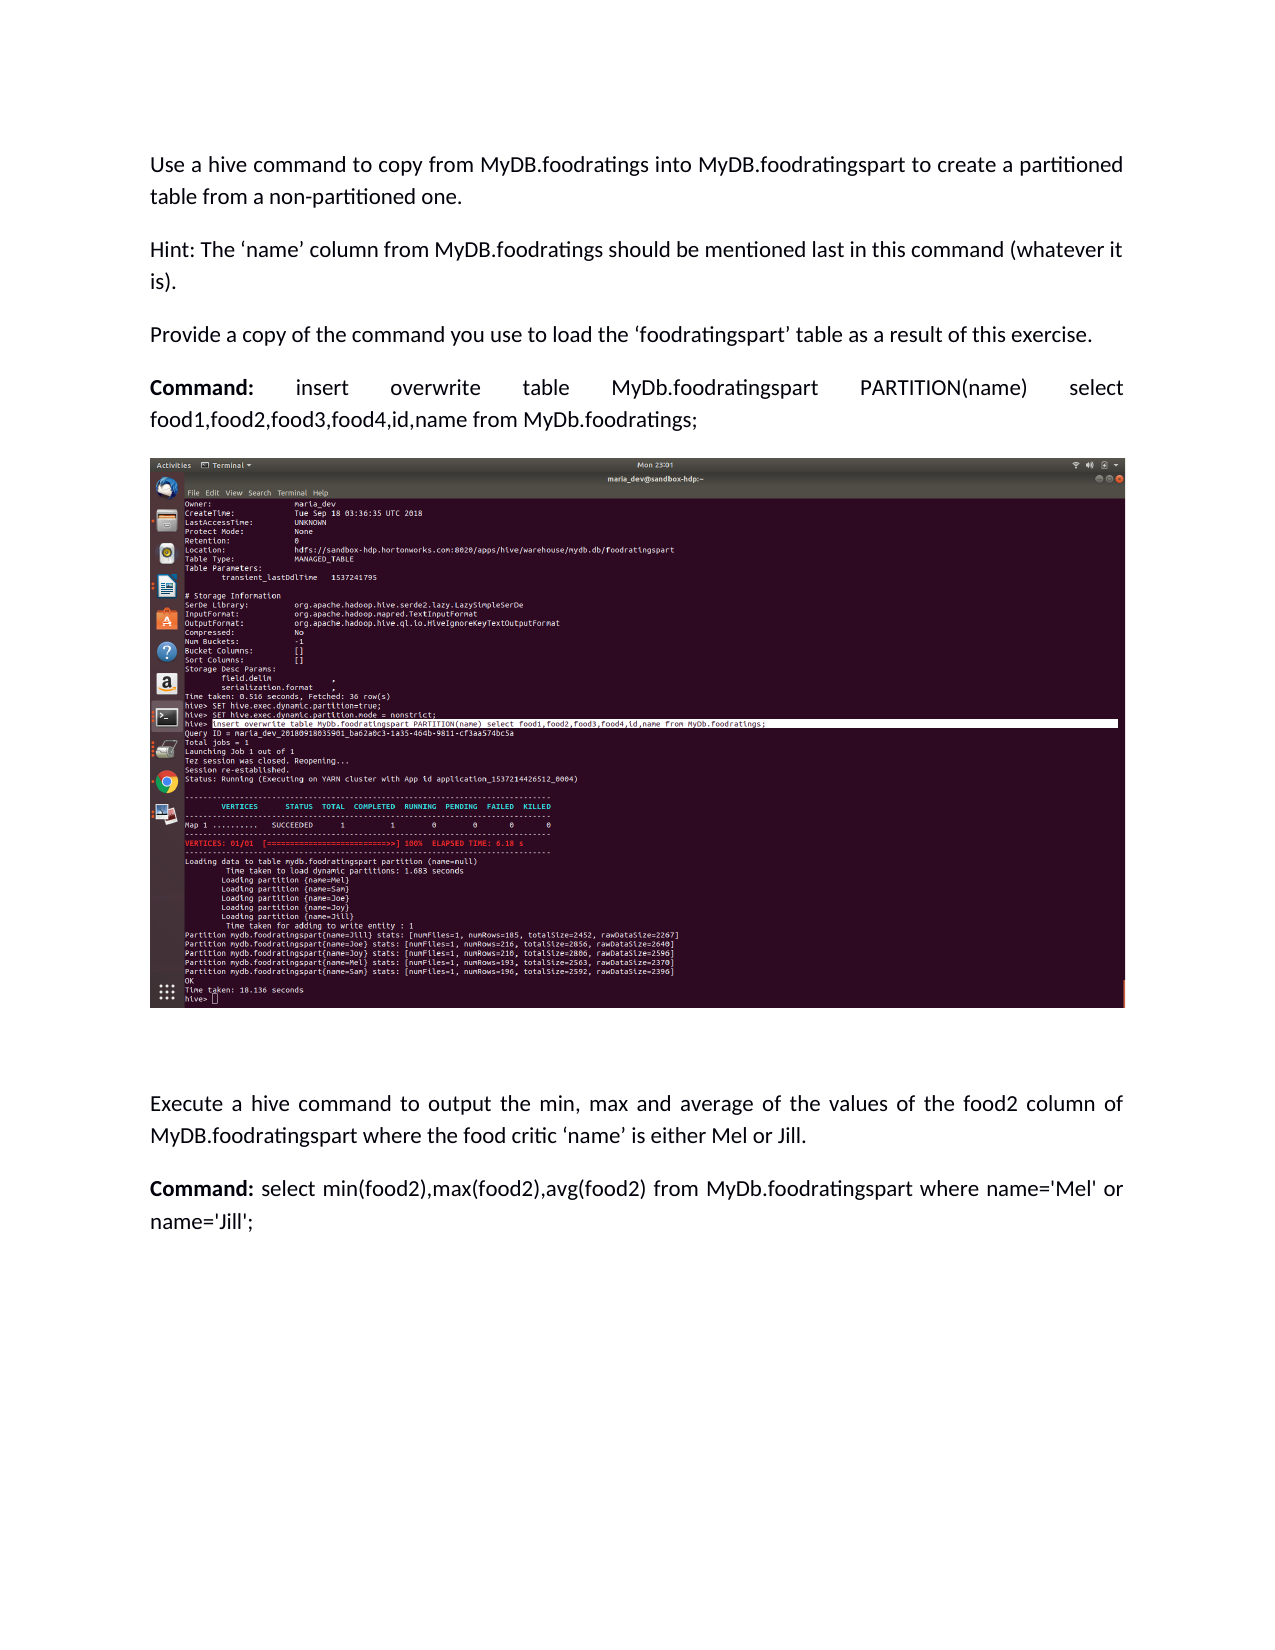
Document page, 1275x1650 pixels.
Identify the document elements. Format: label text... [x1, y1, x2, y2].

text Use a hive command to copy from MyDB.foodratings into MyDB.foodratingspart to create a partitioned table from a non-partitioned one. [150, 150, 1125, 210]
text Command: insert overwrite table MyDb.foodratingspart PARTITION(name) select food1,food2,food3,food4,id,name from MyDb.foodratings; [150, 373, 1125, 434]
picture [150, 458, 1125, 1008]
text Execute a hive command to output the min, max and average of the values of the food2 column of MyDB.foodratingspart where the food critic ‘name’ is either Mel or Jill. [150, 1089, 1125, 1149]
text Provide a copy of the command you use to load the ‘foodratingspart’ table as a result of this exercise. [150, 320, 1125, 348]
text Command: select min(food2),max(food2),avg(food2) from MyDb.foodratingspart where name='Mel' or name='Jill'; [150, 1174, 1125, 1235]
text Hint: The ‘name’ column from MyDB.foodratings should be mentioned last in this command (whatever it is). [150, 235, 1125, 295]
